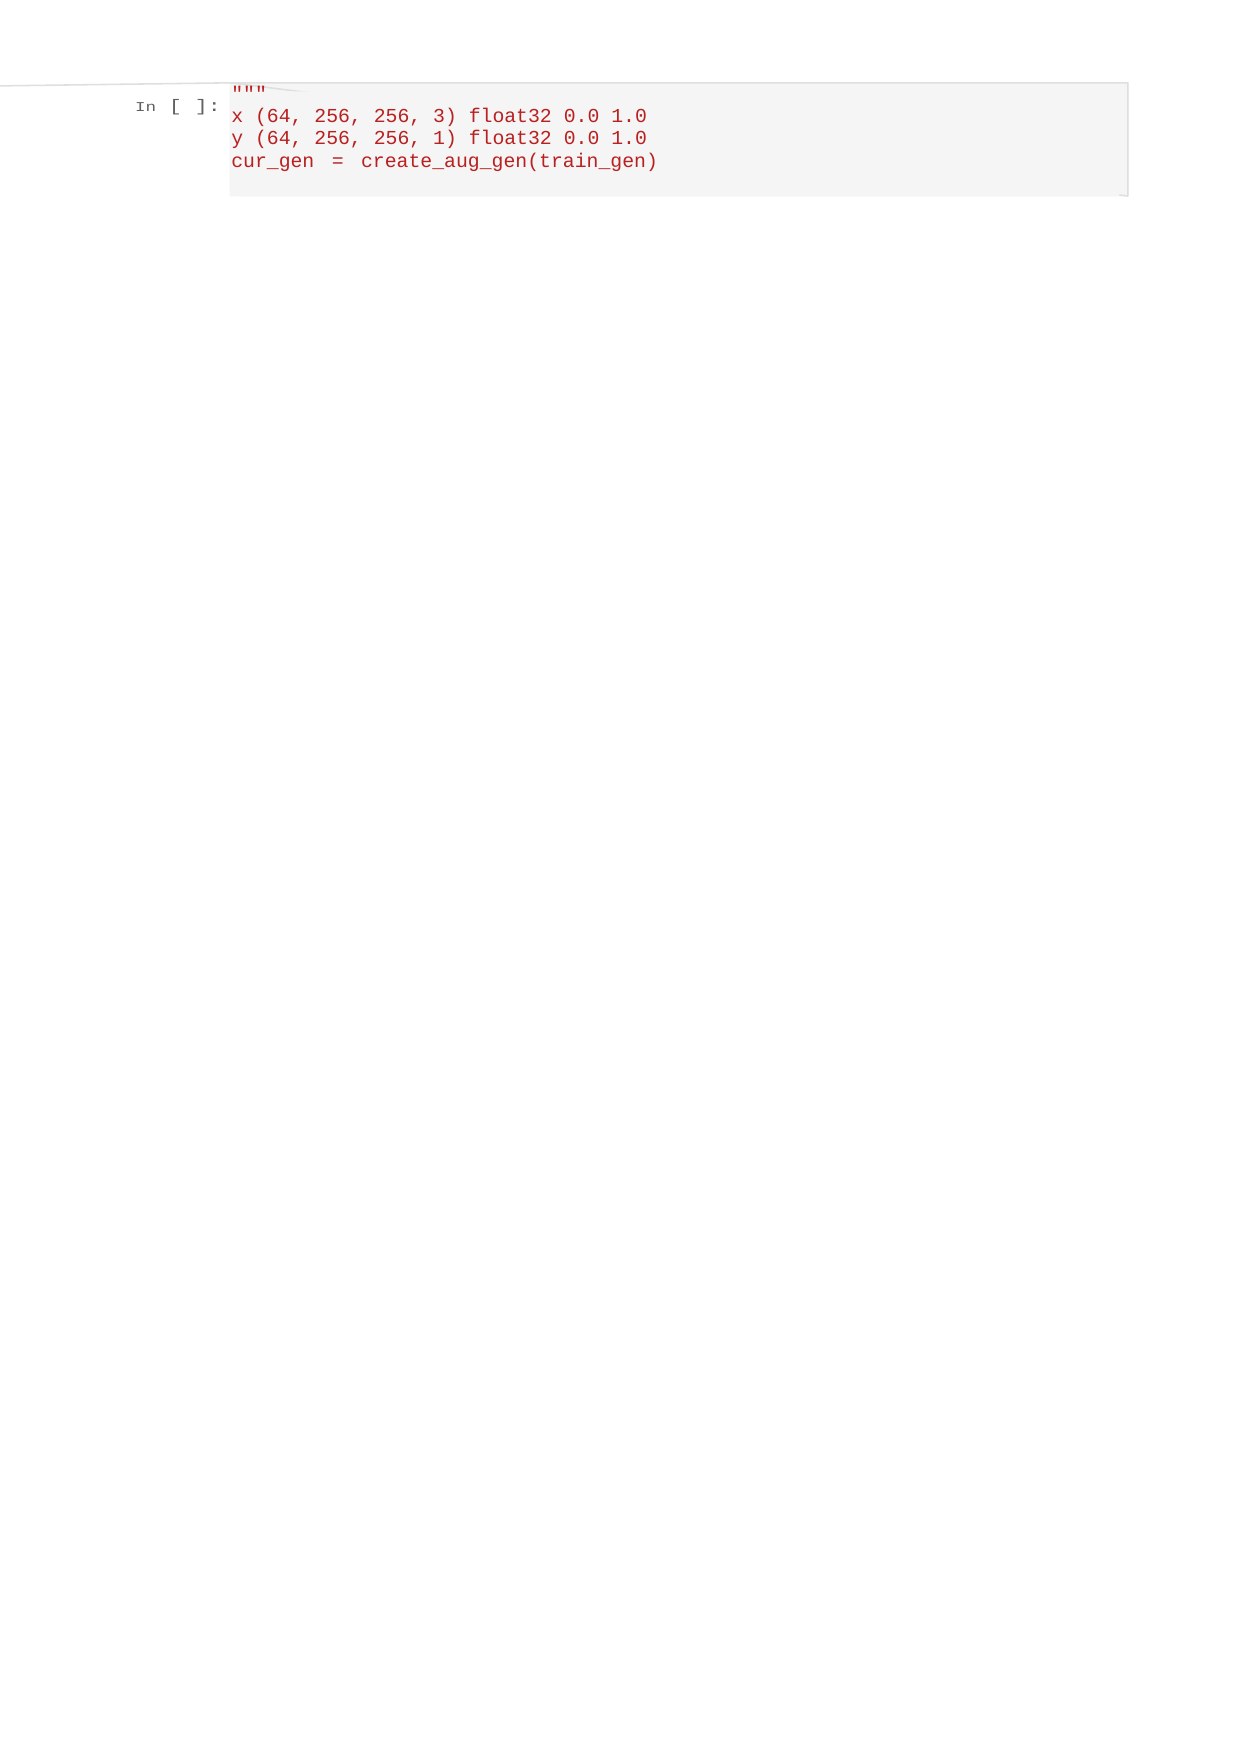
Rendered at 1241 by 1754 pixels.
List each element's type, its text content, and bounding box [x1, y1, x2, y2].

text In [ ]: [135, 98, 1140, 117]
